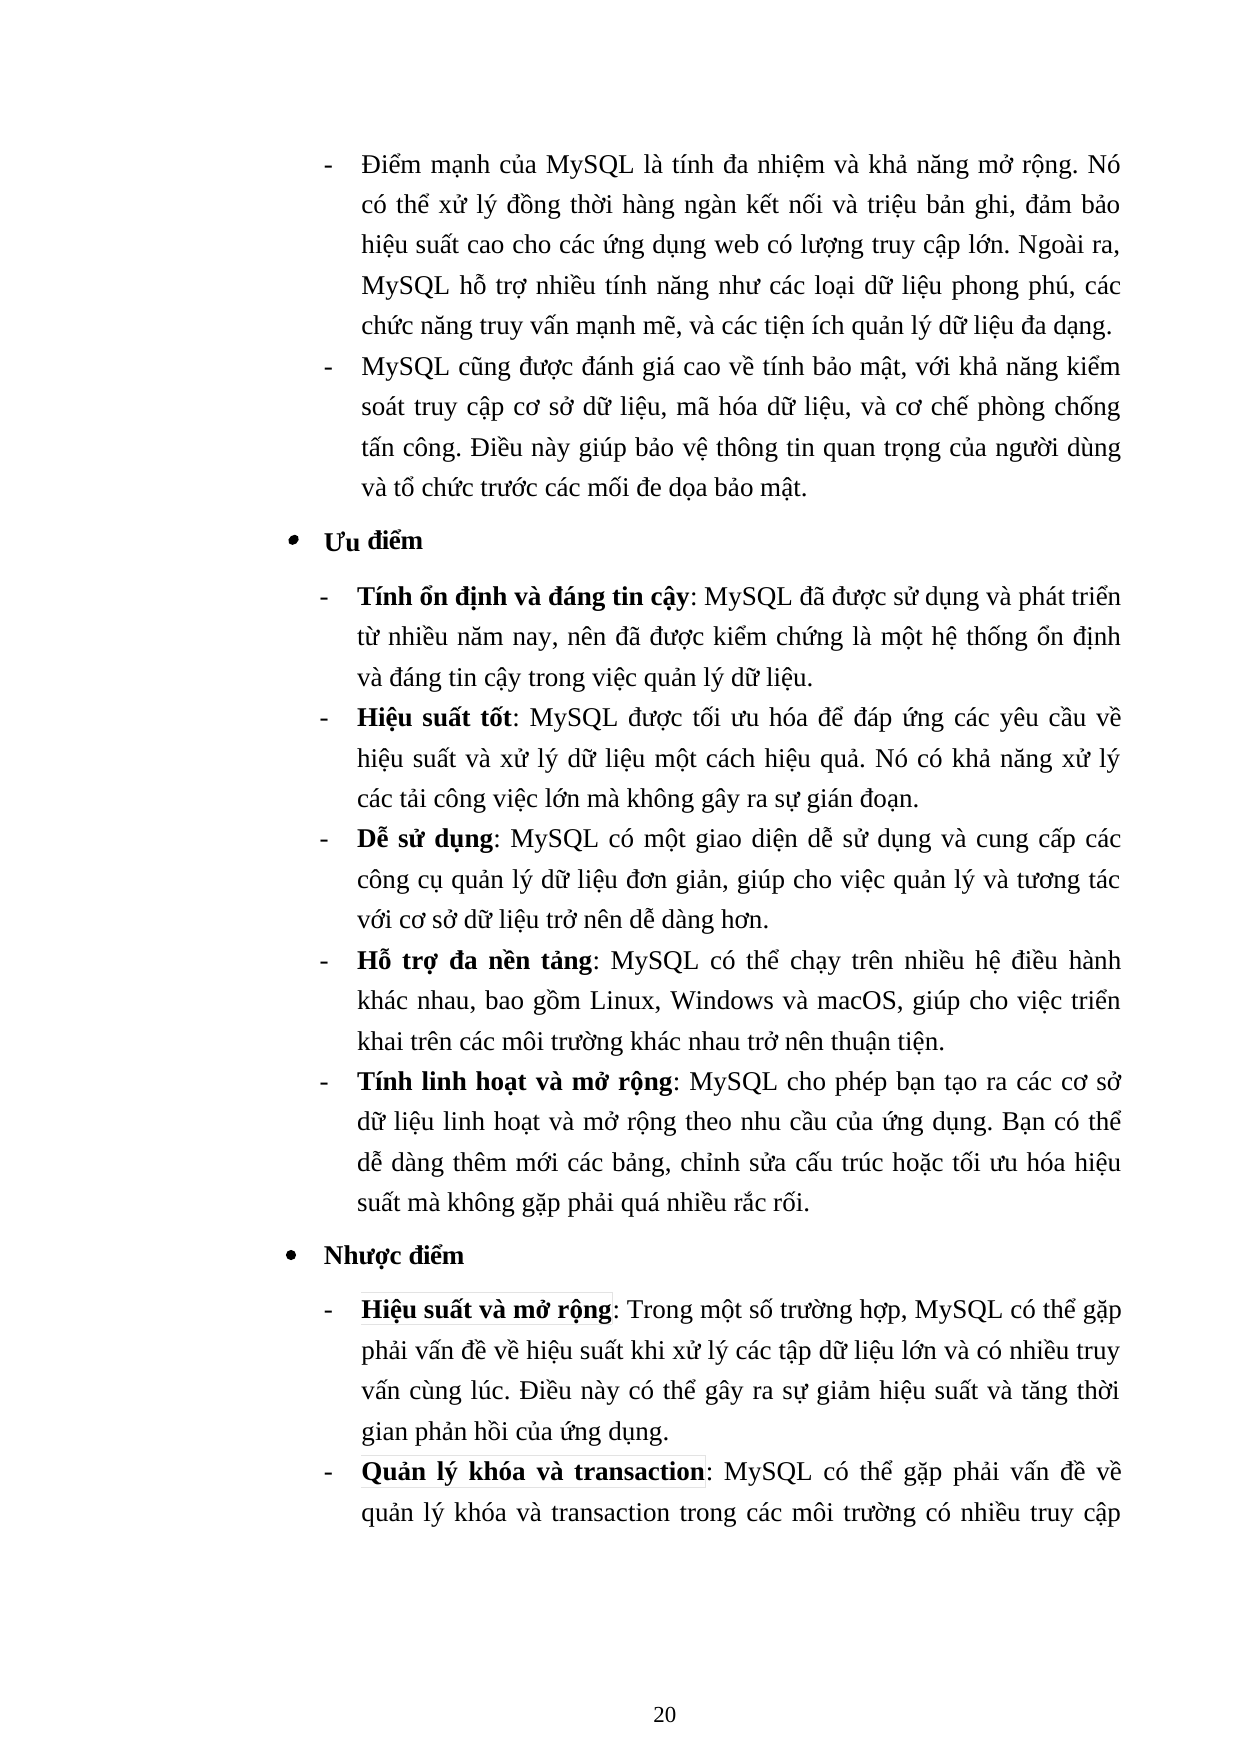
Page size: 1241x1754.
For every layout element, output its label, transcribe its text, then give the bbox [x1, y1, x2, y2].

list Điểm mạnh của MySQL là tính đa nhiệm và khả năng mở rộng. Nó có thể xử lý đồng thời hàng ngàn kết nối và triệu bản ghi, đảm bảo hiệu suất cao cho các ứng dụng web có lượng truy cập lớn. Ngoài ra, MySQL hỗ trợ nhiều tính năng như các loại dữ liệu phong phú, các chức năng truy vấn mạnh mẽ, và các tiện ích quản lý dữ liệu đa dạng. [324, 148, 1122, 341]
list Hỗ trợ đa nền tảng: MySQL có thể chạy trên nhiều hệ điều hành khác nhau, bao gồm Linux, Windows và macOS, giúp cho việc triển khai trên các môi trường khác nhau trở nên thuận tiện. [319, 944, 1122, 1056]
list Hiệu suất tốt: MySQL được tối ưu hóa để đáp ứng các yêu cầu về hiệu suất và xử lý dữ liệu một cách hiệu quả. Nó có khả năng xử lý các tải công việc lớn mà không gây ra sự gián đoạn. [319, 701, 1122, 813]
list Tính linh hoạt và mở rộng: MySQL cho phép bạn tạo ra các cơ sở dữ liệu linh hoạt và mở rộng theo nhu cầu của ứng dụng. Bạn có thể dễ dàng thêm mới các bảng, chỉnh sửa cấu trúc hoặc tối ưu hóa hiệu suất mà không gặp phải quá nhiều rắc rối. [319, 1065, 1122, 1217]
list Hiệu suất và mở rộng: Trong một số trường hợp, MySQL có thể gặp phải vấn đề về hiệu suất khi xử lý các tập dữ liệu lớn và có nhiều truy vấn cùng lúc. Điều này có thể gây ra sự giảm hiệu suất và tăng thời gian phản hồi của ứng dụng. [324, 1292, 1122, 1446]
list Tính ổn định và đáng tin cậy: MySQL đã được sử dụng và phát triển từ nhiều năm nay, nên đã được kiểm chứng là một hệ thống ổn định và đáng tin cậy trong việc quản lý dữ liệu. [319, 580, 1122, 692]
list MySQL cũng được đánh giá cao về tính bảo mật, với khả năng kiểm soát truy cập cơ sở dữ liệu, mã hóa dữ liệu, và cơ chế phòng chống tấn công. Điều này giúp bảo vệ thông tin quan trọng của người dùng và tổ chức trước các mối đe dọa bảo mật. [324, 350, 1122, 502]
list Ưu điểm [286, 524, 1126, 557]
list Nhược điểm [286, 1239, 1122, 1270]
list Dễ sử dụng: MySQL có một giao diện dễ sử dụng và cung cấp các công cụ quản lý dữ liệu đơn giản, giúp cho việc quản lý và tương tác với cơ sở dữ liệu trở nên dễ dàng hơn. [319, 822, 1122, 934]
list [324, 1455, 1122, 1528]
